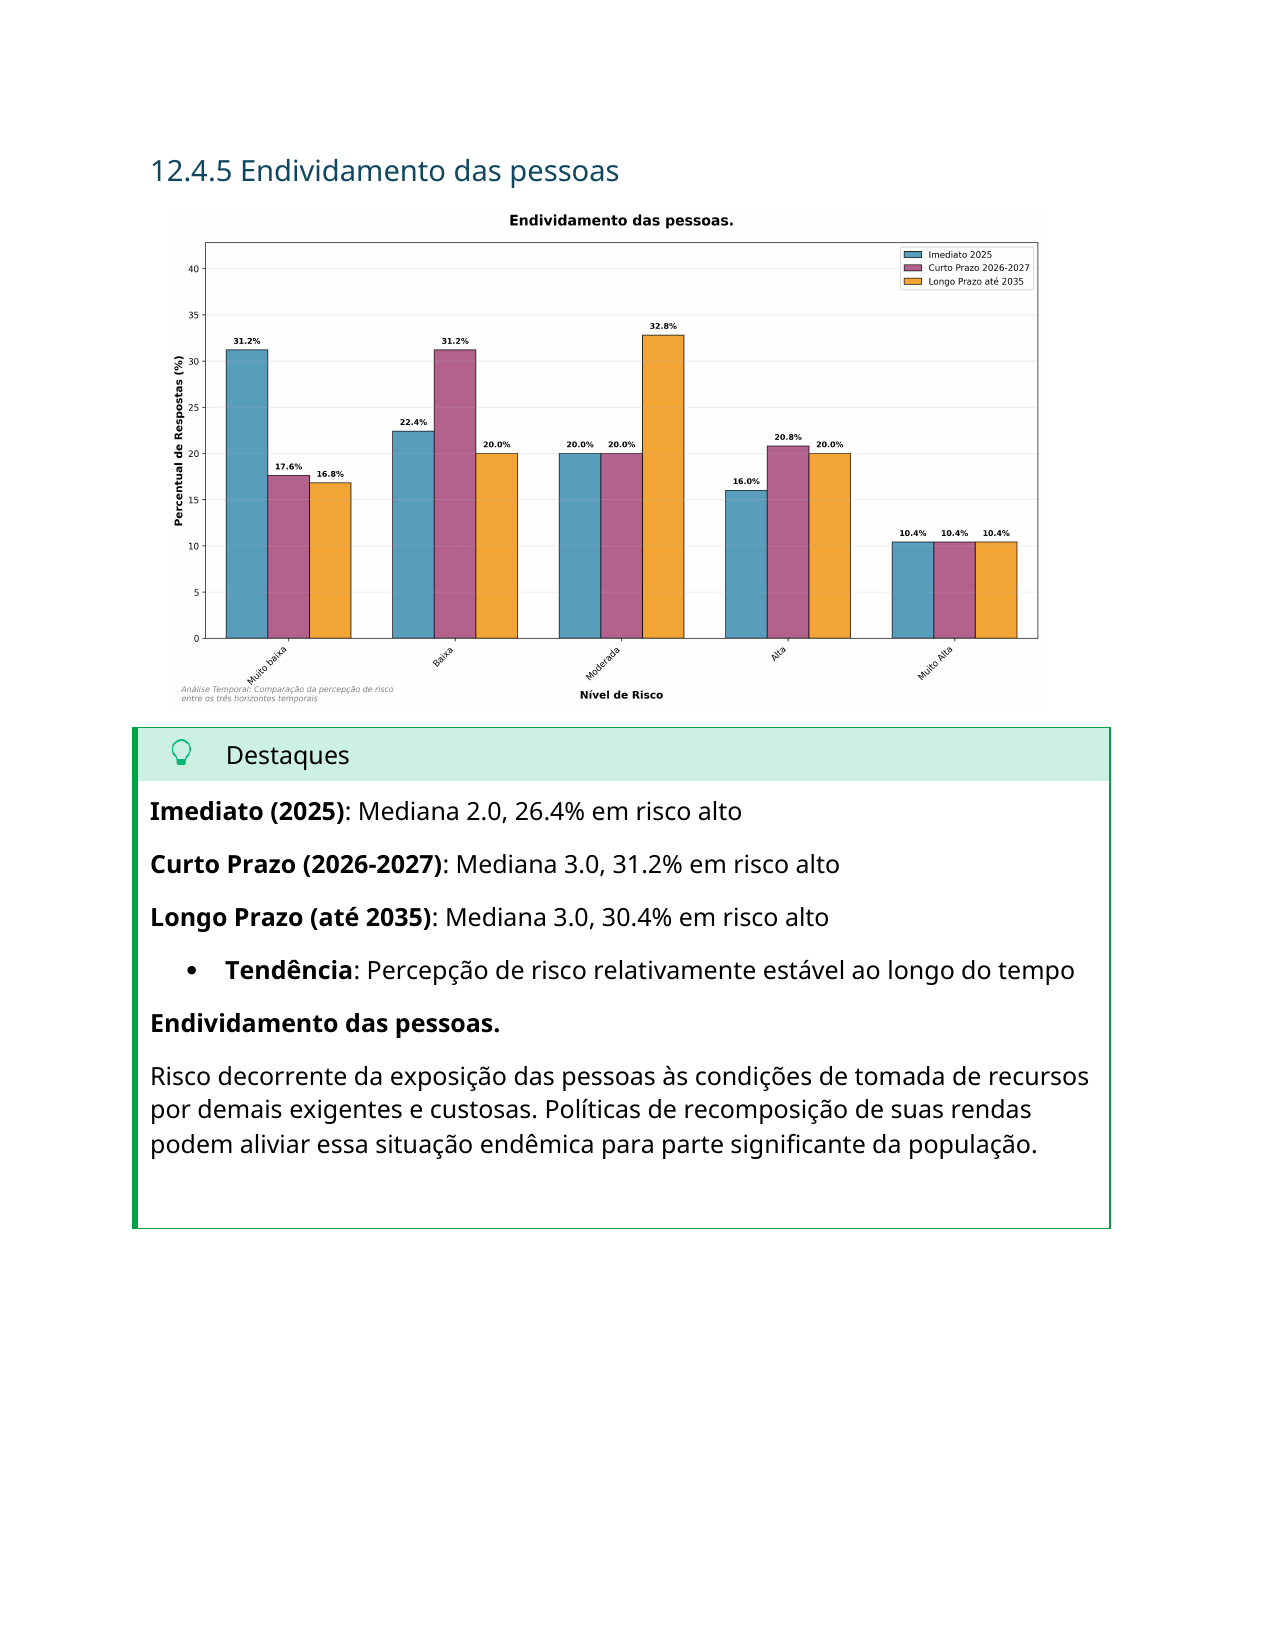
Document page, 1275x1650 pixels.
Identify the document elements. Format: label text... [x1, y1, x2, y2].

table_cell Imediato (2025): Mediana 2.0, 26.4% em risco alto Curto Prazo (2026-2027): Mediana 3.0, 31.2% em risco alto Longo Prazo (até 2035): Mediana 3.0, 30.4% em risco alto Tendência: Percepção de risco relativamente estável ao longo do tempo Endividamento das pessoas. Risco decorrente da exposição das pessoas às condições de tomada de recursos por demais exigentes e custosas. Políticas de recomposição de suas rendas podem aliviar essa situação endêmica para parte significante da população. [138, 781, 1109, 1228]
picture [168, 739, 194, 765]
subtitle 12.4.5 Endividamento das pessoas [150, 150, 1125, 190]
table_header Destaques [138, 728, 1109, 781]
picture [168, 208, 1044, 709]
